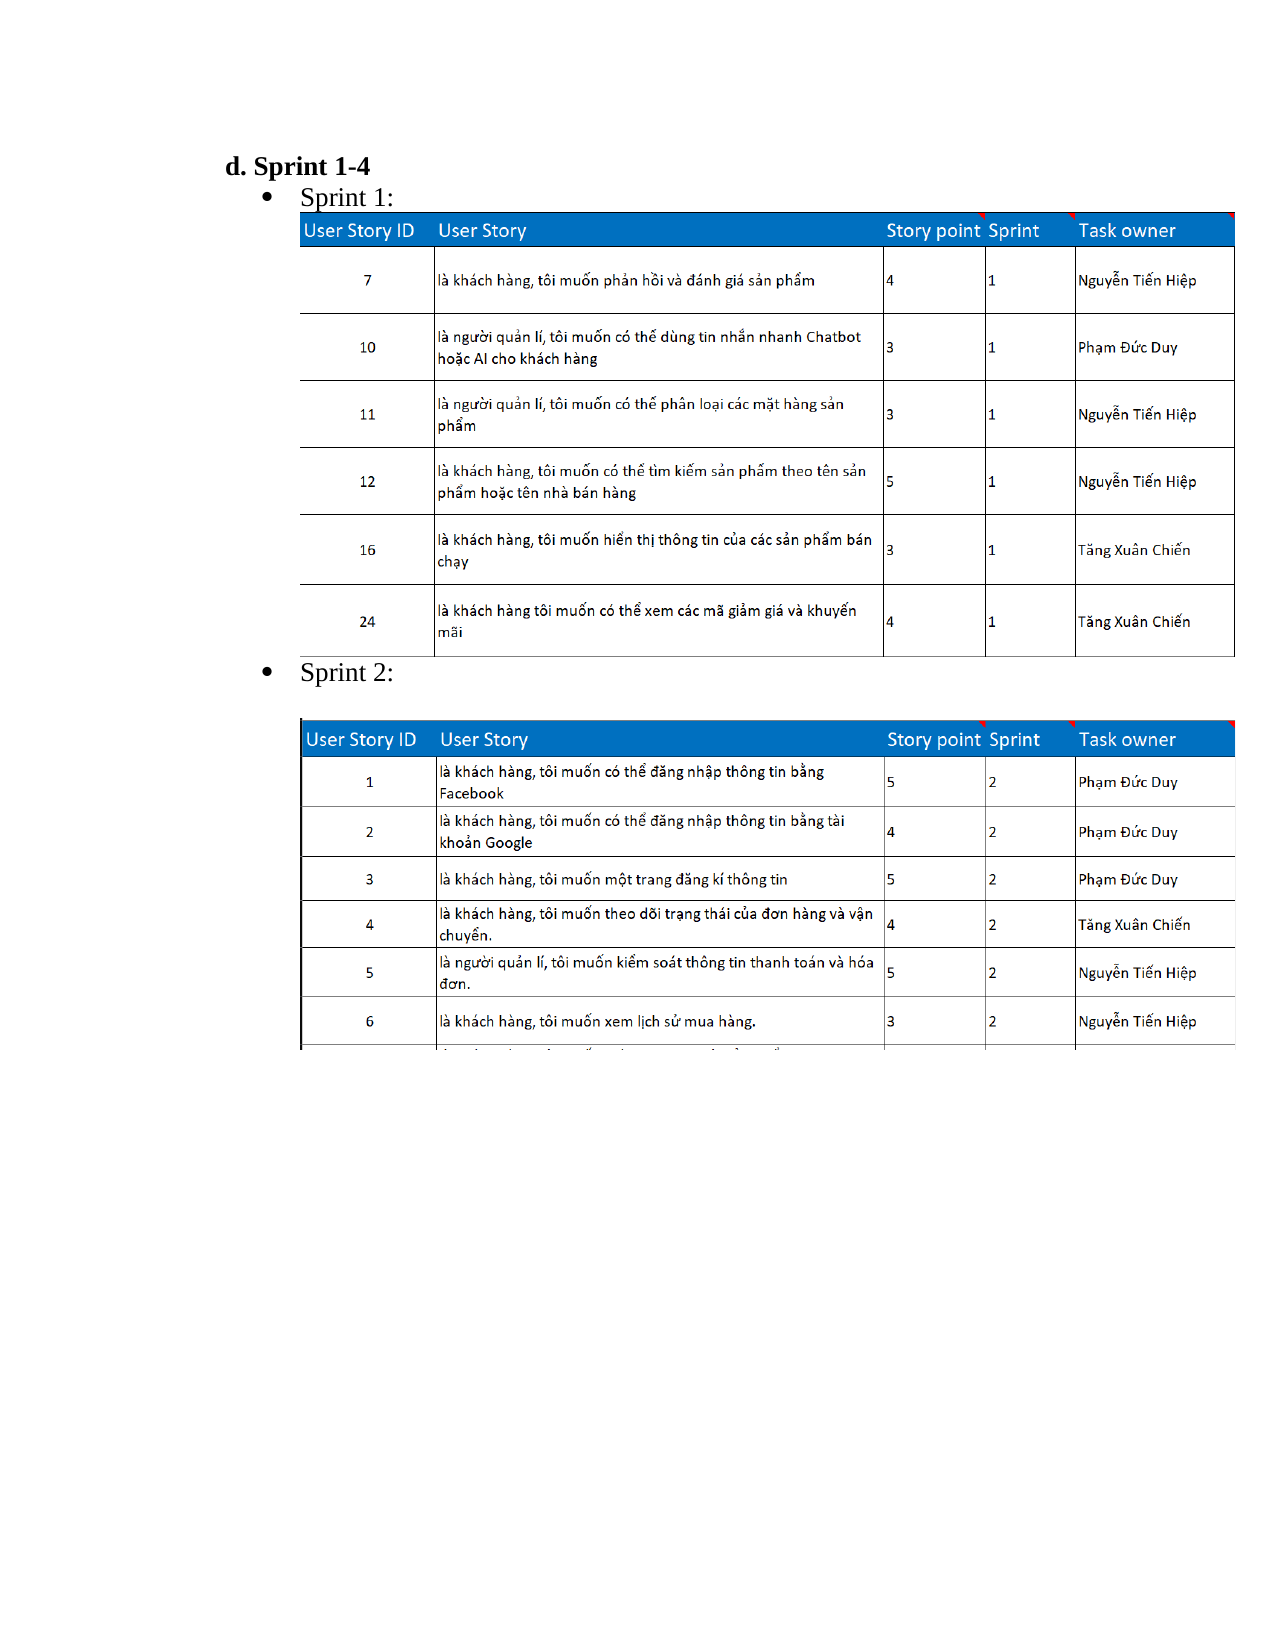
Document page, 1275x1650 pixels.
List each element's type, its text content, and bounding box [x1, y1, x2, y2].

list Sprint 2: [262, 656, 1125, 687]
text d. Sprint 1-4 [150, 150, 1125, 181]
picture [300, 718, 1235, 1050]
picture [300, 212, 1236, 657]
